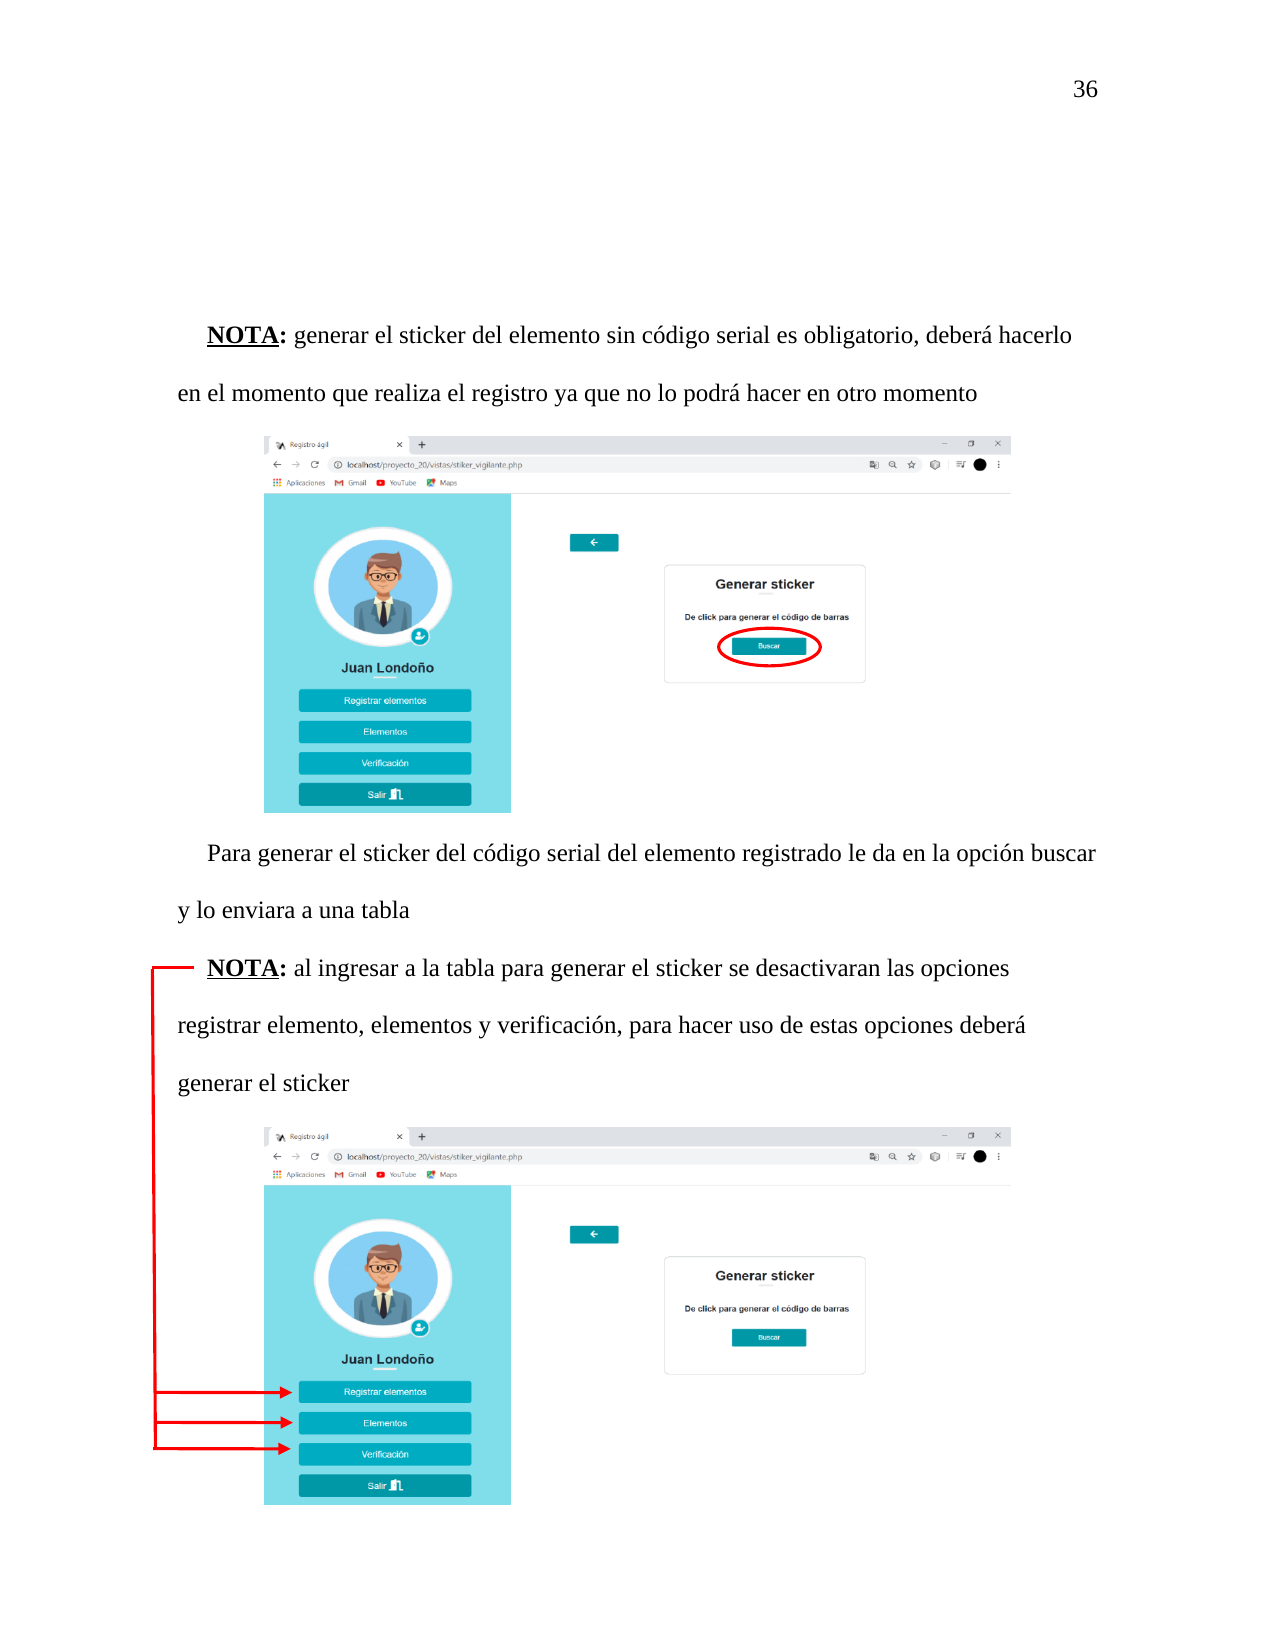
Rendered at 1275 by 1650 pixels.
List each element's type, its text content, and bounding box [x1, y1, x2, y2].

text Para generar el sticker del código serial del elemento registrado le da en la opción buscar y lo enviara a una tabla [177, 838, 1098, 924]
text NOTA: al ingresar a la tabla para generar el sticker se desactivaran las opciones registrar elemento, elementos y verificación, para hacer uso de estas opciones deberá generar el sticker [177, 953, 1098, 1096]
text NOTA: generar el sticker del elemento sin código serial es obligatorio, deberá hacerlo en el momento que realiza el registro ya que no lo podrá hacer en otro momento [177, 320, 1098, 406]
picture [264, 436, 1011, 813]
picture [264, 1127, 1011, 1505]
